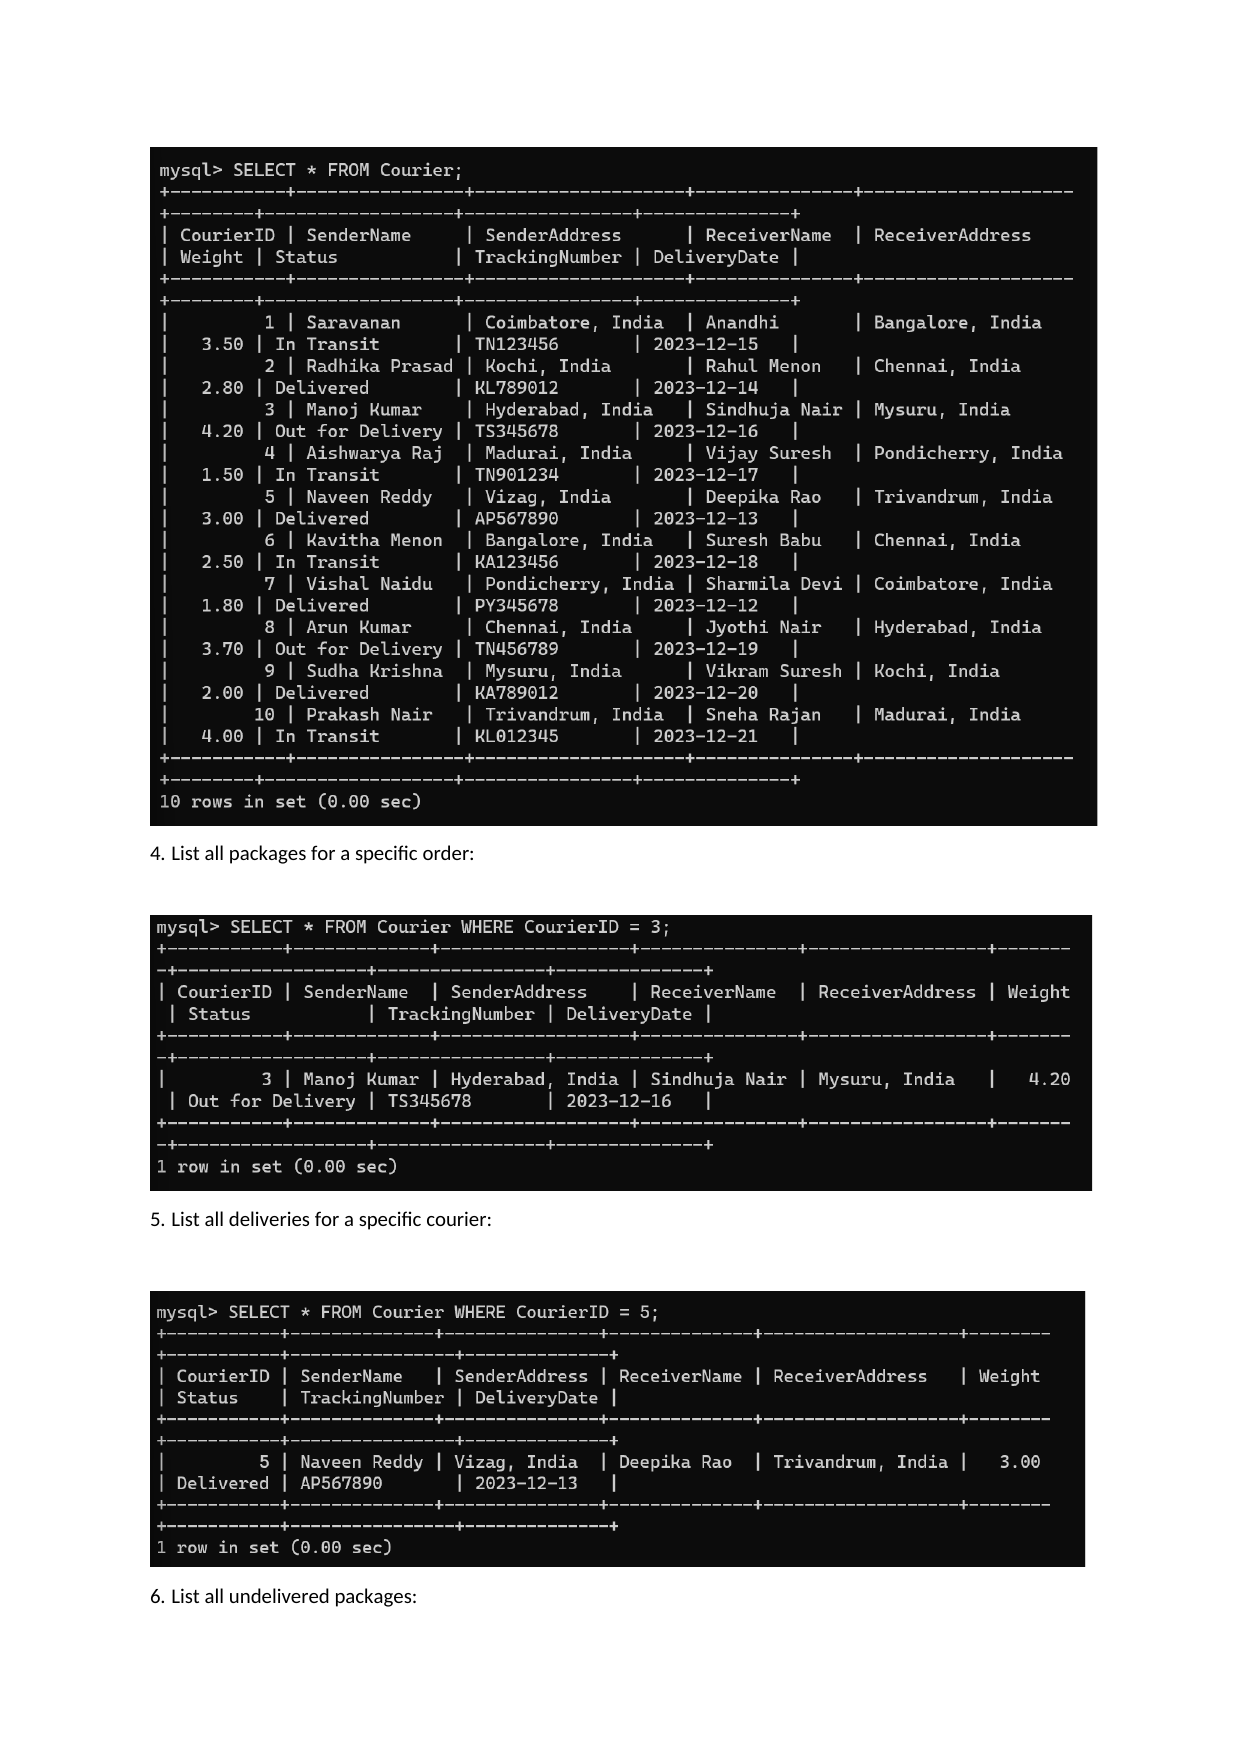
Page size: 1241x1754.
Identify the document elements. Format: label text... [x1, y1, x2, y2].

picture [150, 1291, 1086, 1567]
picture [150, 915, 1093, 1191]
list List all packages for a specific order: [150, 840, 1103, 865]
picture [150, 147, 1098, 826]
